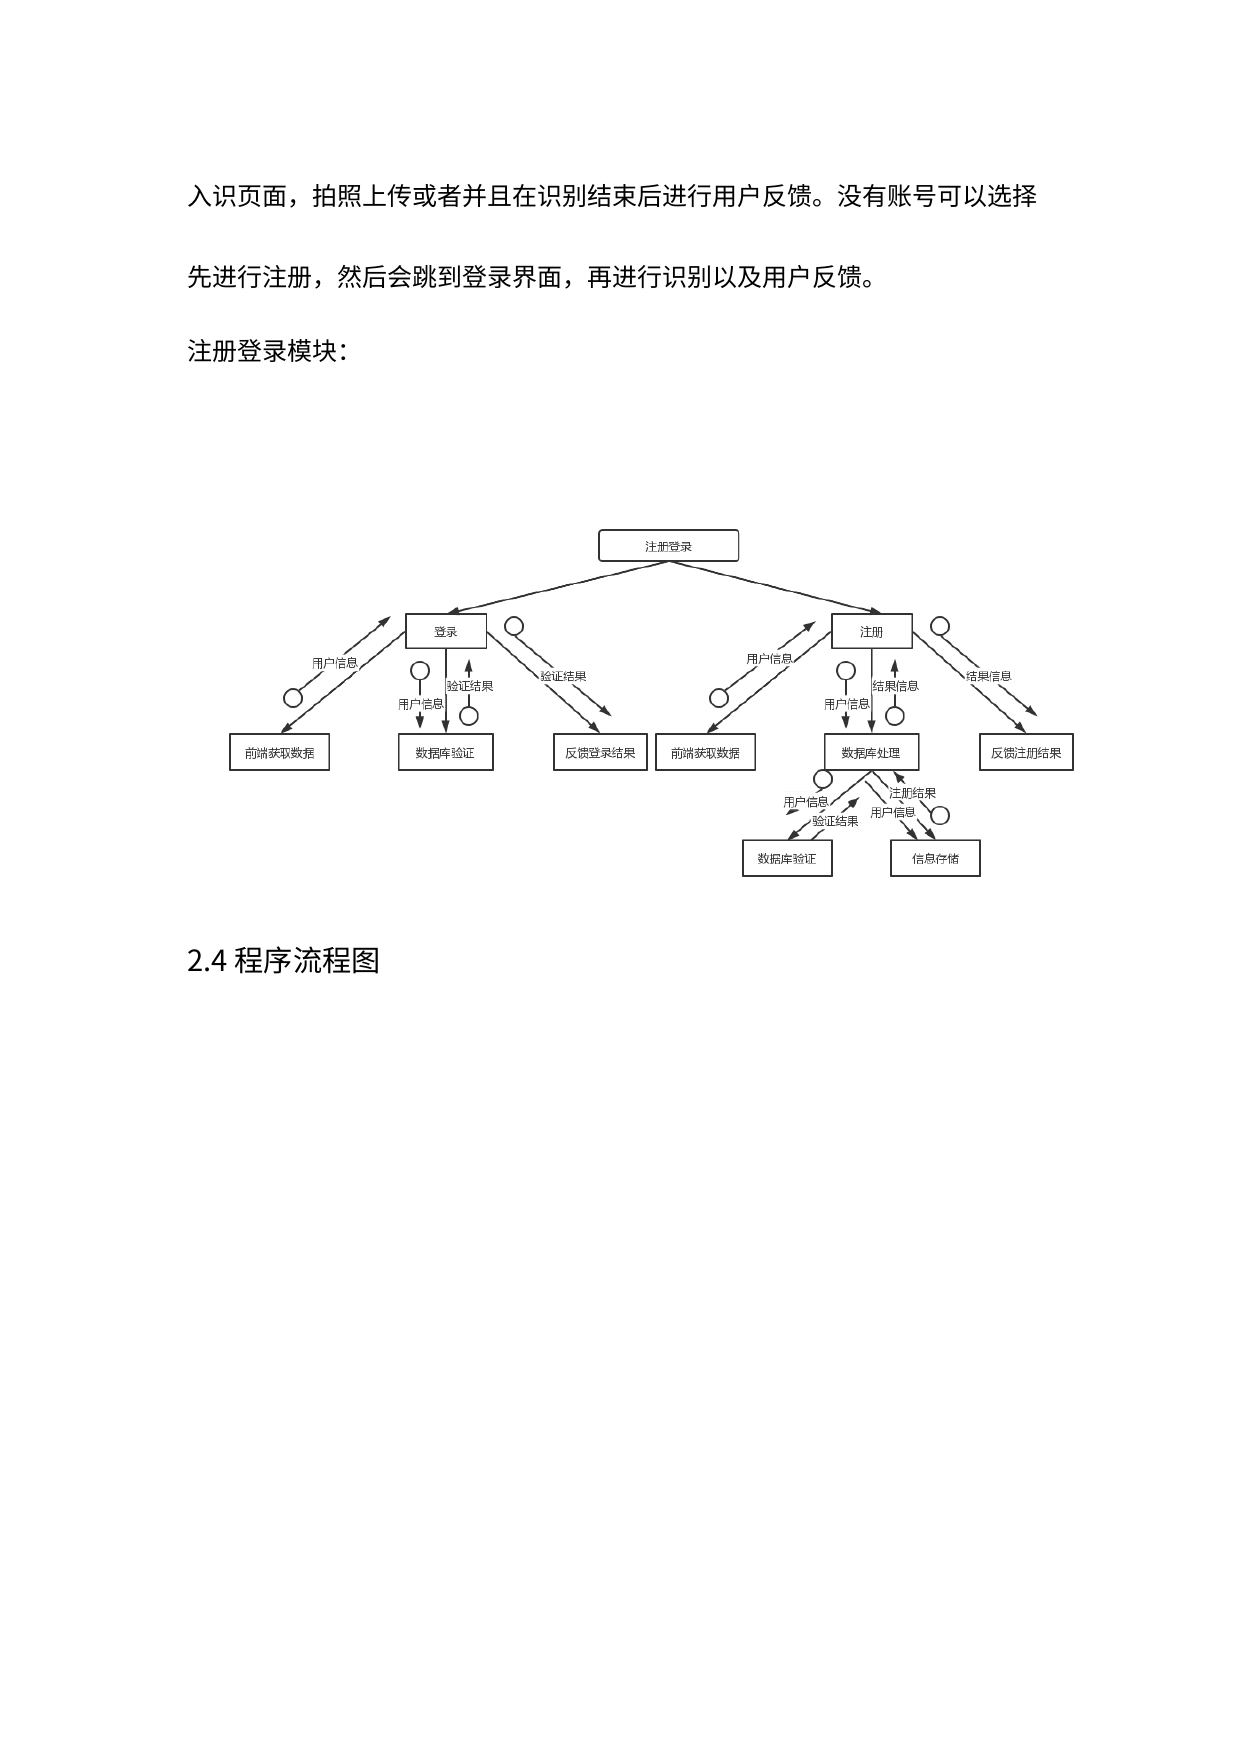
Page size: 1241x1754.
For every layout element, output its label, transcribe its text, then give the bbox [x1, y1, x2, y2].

text 注册登录模块：2.4 程序流程图 [187, 317, 1053, 487]
picture [187, 487, 1101, 904]
text 注册登录模块：2.4 程序流程图 [187, 904, 1053, 992]
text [187, 162, 1053, 308]
